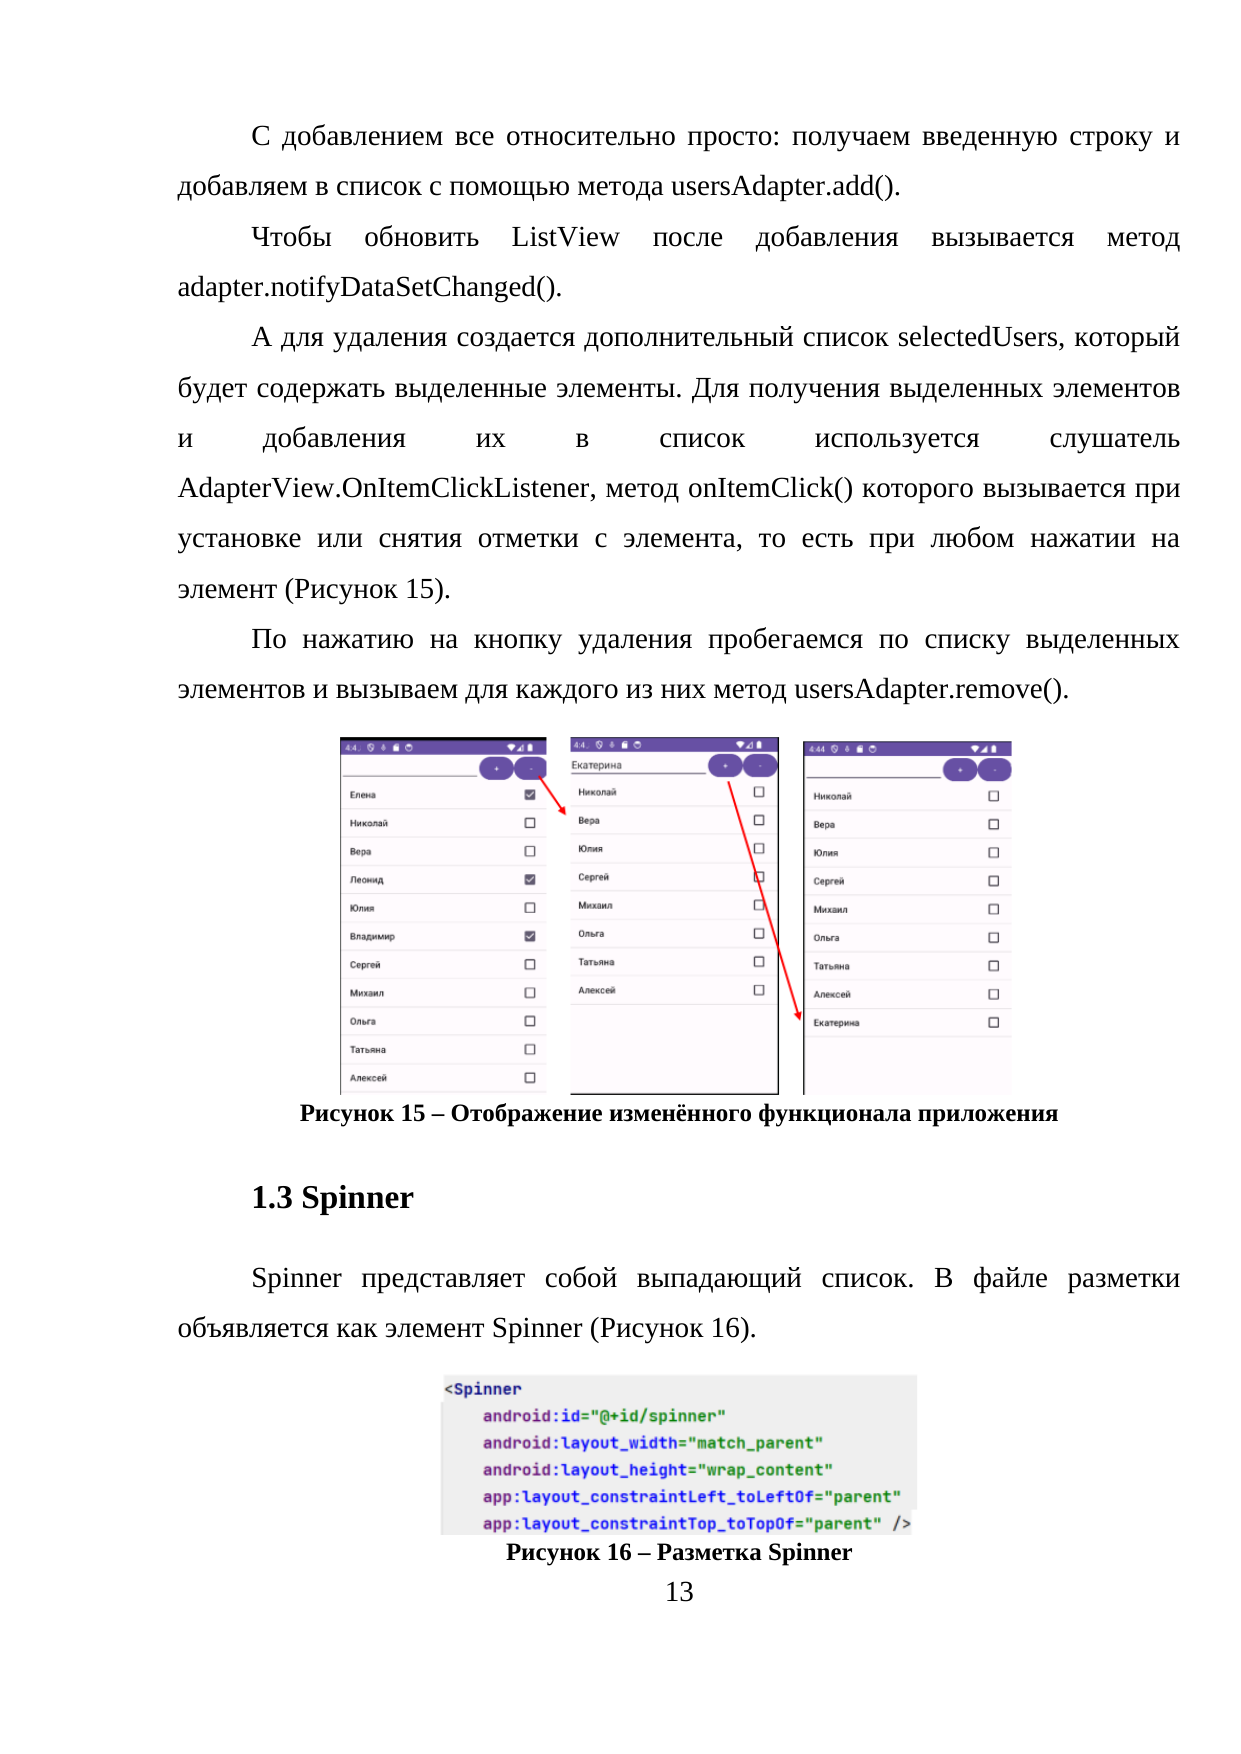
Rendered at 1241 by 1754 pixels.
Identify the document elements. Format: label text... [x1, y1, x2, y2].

text Рисунок 15 – Отображение изменённого функционала приложения [177, 1098, 1181, 1127]
text С добавлением все относительно просто: получаем введенную строку и добавляем в список с помощью метода usersAdapter.add(). [177, 118, 1181, 202]
text Чтобы обновить ListView после добавления вызывается метод adapter.notifyDataSetChanged(). [177, 219, 1181, 303]
picture [338, 734, 1020, 1096]
picture [432, 1372, 926, 1535]
text Рисунок 16 – Разметка Spinner [177, 1537, 1181, 1566]
text А для удаления создается дополнительный список selectedUsers, который будет содержать выделенные элементы. Для получения выделенных элементов и добавления их в список используется слушатель AdapterView.OnItemClickListener, метод onItemClick() которого вызывается при установке или снятия отметки с элемента, то есть при любом нажатии на элемент (Рисунок 15). [177, 319, 1181, 604]
subtitle Spinner [177, 1177, 1181, 1216]
text По нажатию на кнопку удаления пробегаемся по списку выделенных элементов и вызываем для каждого из них метод usersAdapter.remove(). [177, 621, 1181, 705]
text Spinner представляет собой выпадающий список. В файле разметки объявляется как элемент Spinner (Рисунок 16). [177, 1260, 1181, 1343]
